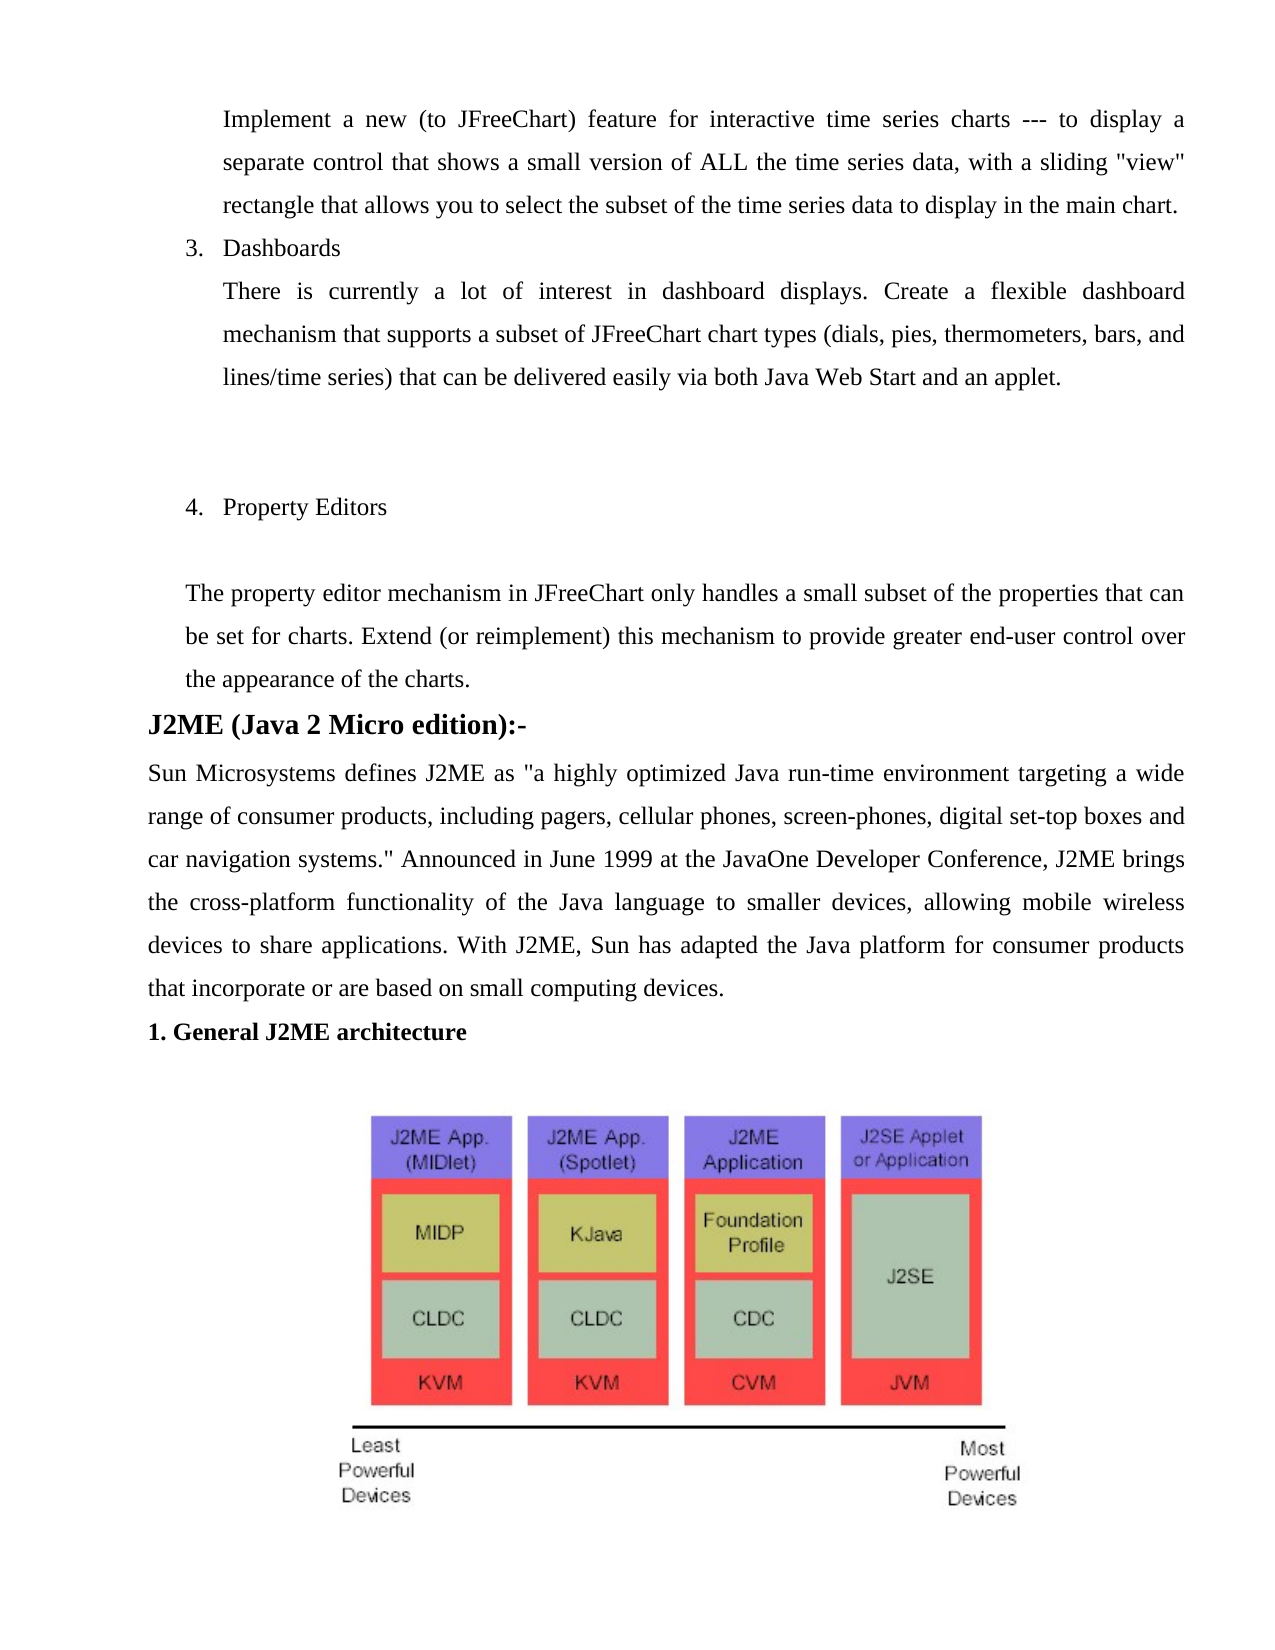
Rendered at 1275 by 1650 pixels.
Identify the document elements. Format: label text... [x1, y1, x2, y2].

list Property Editors [185, 492, 1186, 521]
text 1. General J2ME architecture [148, 1017, 1186, 1045]
text There is currently a lot of interest in dashboard displays. Create a flexible dashboard mechanism that supports a subset of JFreeChart chart types (dials, pies, thermometers, bars, and lines/time series) that can be delivered easily via both Java Web Start and an applet. [223, 276, 1186, 391]
text J2ME (Java 2 Micro edition):- [148, 707, 1186, 741]
list Dashboards [185, 233, 1186, 262]
text Implement a new (to JFreeChart) feature for interactive time series charts --- to display a separate control that shows a small version of ALL the time series data, with a sliding "view" rectangle that allows you to select the subset of the time series data to display in the main chart. [223, 104, 1186, 219]
text The property editor mechanism in JFreeChart only handles a small subset of the properties that can be set for charts. Extend (or reimplement) this mechanism to provide greater end-user control over the appearance of the charts. [185, 578, 1186, 693]
text Sun Microsystems defines J2ME as "a highly optimized Java run-time environment targeting a wide range of consumer products, including pagers, cellular phones, screen-phones, digital set-top boxes and car navigation systems." Announced in June 1999 at the JavaOne Developer Conference, J2ME brings the cross-platform functionality of the Java language to smaller devices, allowing mobile wireless devices to share applications. With J2ME, Sun has adapted the Java platform for consumer products that incorporate or are based on small computing devices. [148, 758, 1186, 1002]
